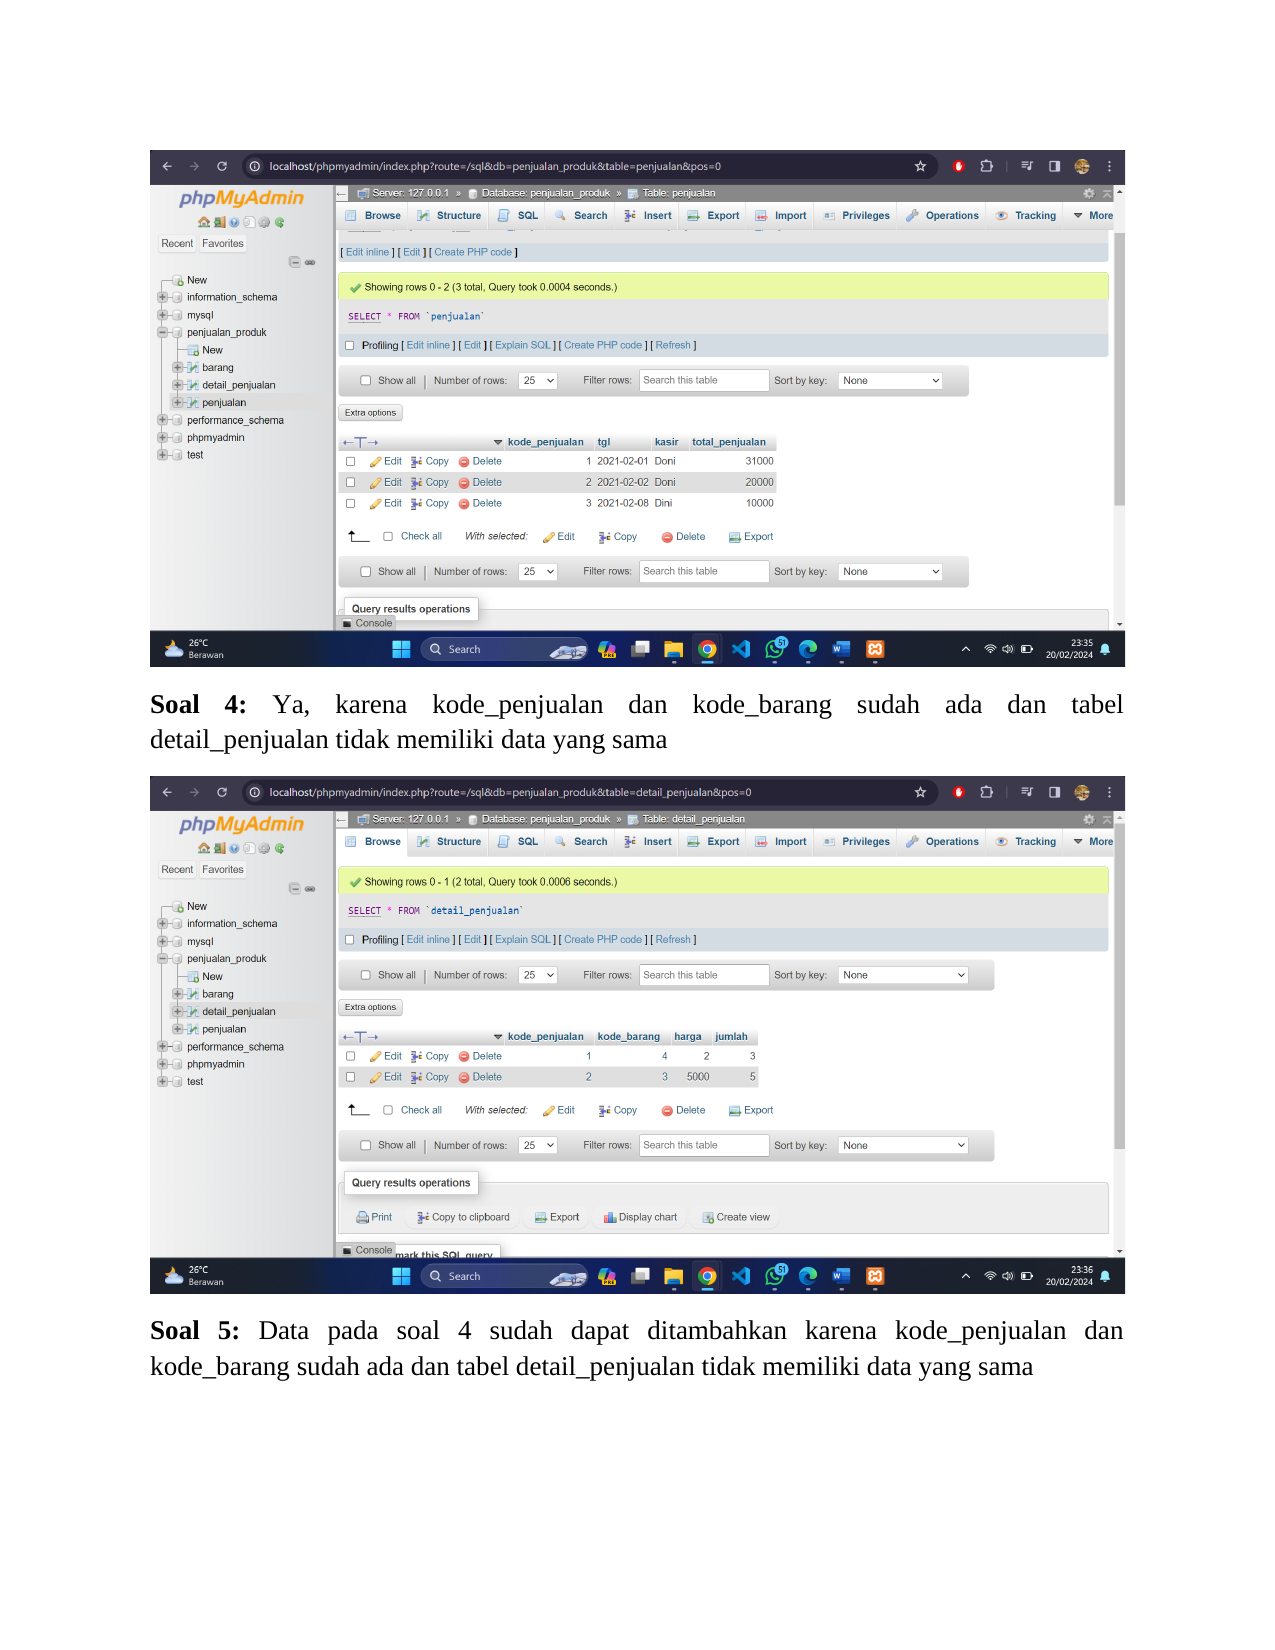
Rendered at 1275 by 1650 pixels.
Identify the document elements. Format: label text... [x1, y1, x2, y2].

text Soal 5: Data pada soal 4 sudah dapat ditambahkan karena kode_penjualan dan kode_barang sudah ada dan tabel detail_penjualan tidak memiliki data yang sama [150, 1314, 1125, 1381]
picture [150, 150, 1125, 667]
picture [150, 776, 1125, 1294]
text Soal 4: Ya, karena kode_penjualan dan kode_barang sudah ada dan tabel detail_penjualan tidak memiliki data yang sama [150, 688, 1125, 755]
